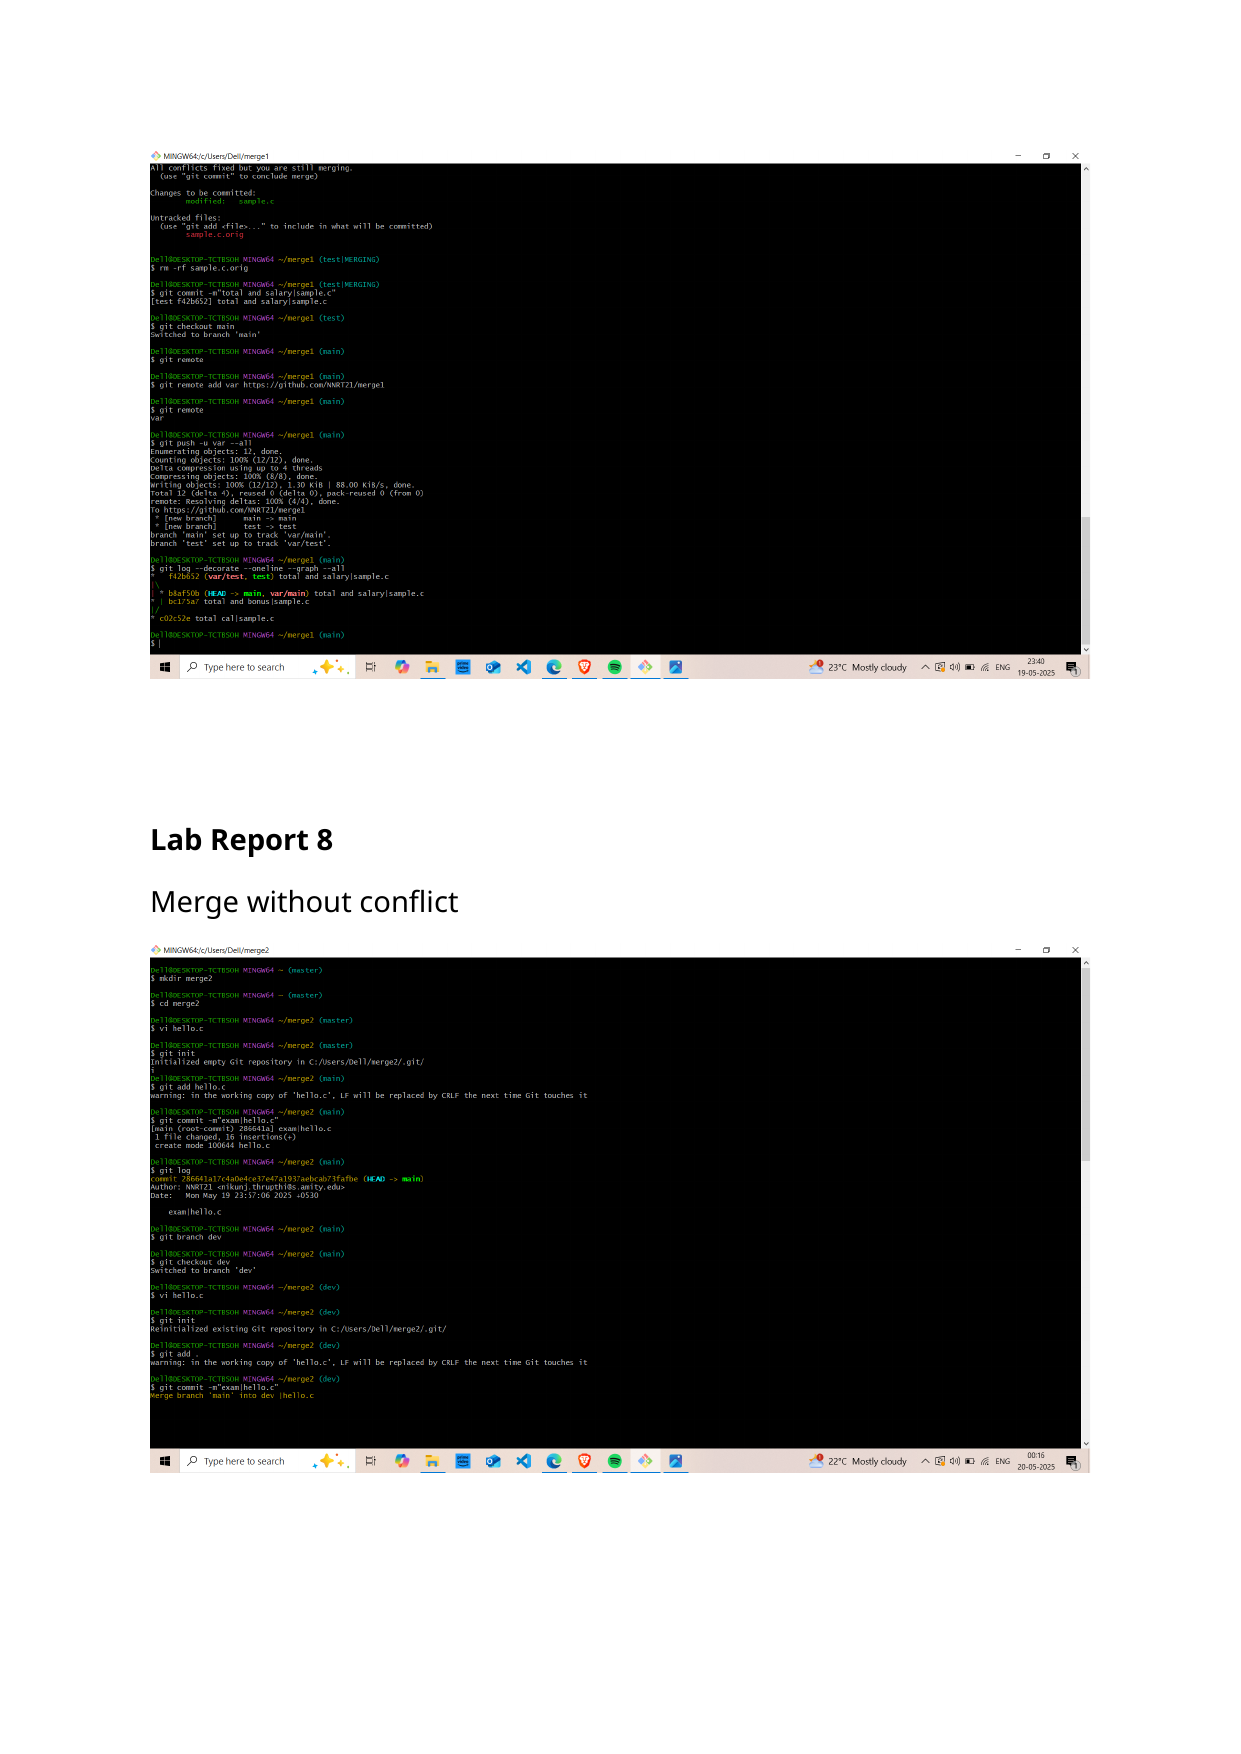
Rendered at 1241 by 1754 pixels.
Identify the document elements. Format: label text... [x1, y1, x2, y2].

text Merge without conflict [150, 881, 1090, 921]
picture [150, 150, 1091, 679]
text Lab Report 8 [150, 819, 1090, 858]
picture [150, 943, 1091, 1473]
